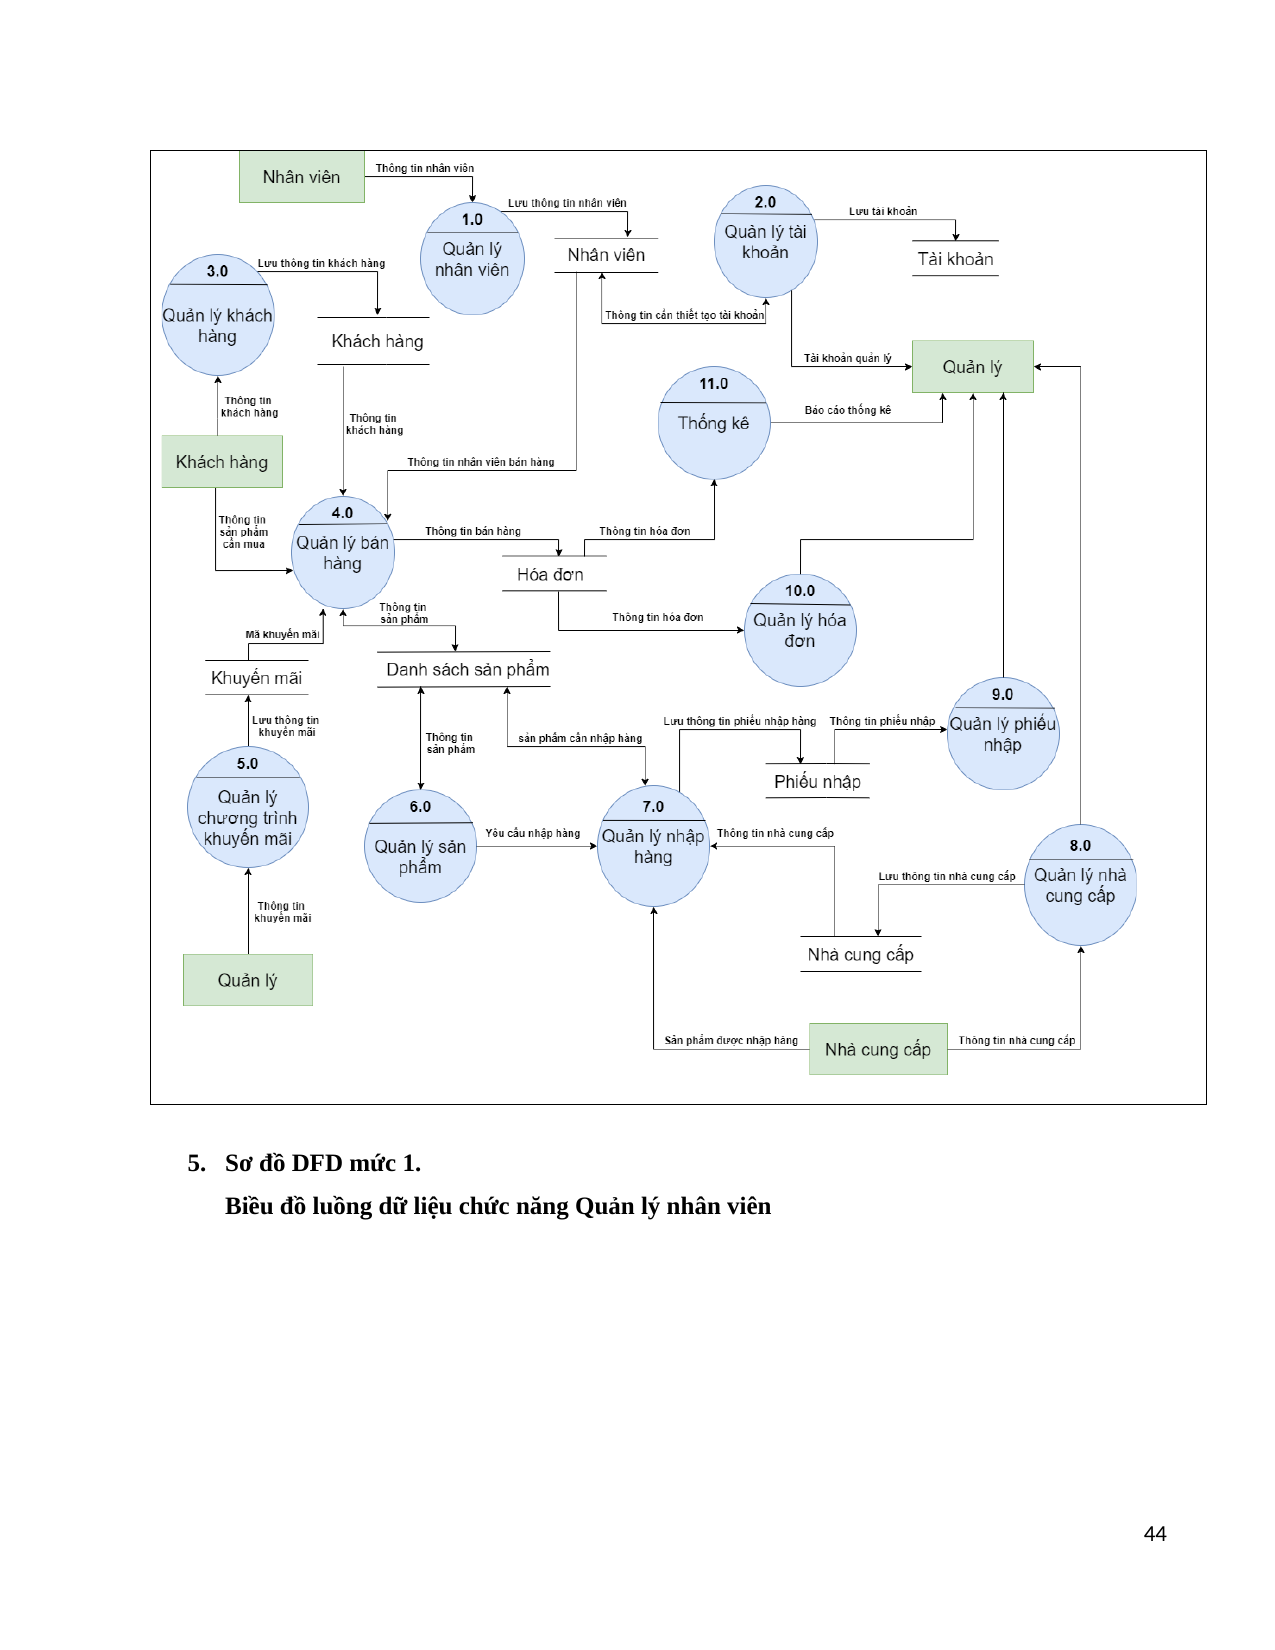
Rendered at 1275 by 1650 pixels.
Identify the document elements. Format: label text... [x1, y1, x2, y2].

list Sơ đồ DFD mức 1. [187, 1148, 1167, 1177]
picture [161, 151, 1137, 1075]
list Biều đồ luồng dữ liệu chức năng Quản lý nhân viên [225, 1191, 1167, 1220]
table_header [151, 151, 1206, 1104]
